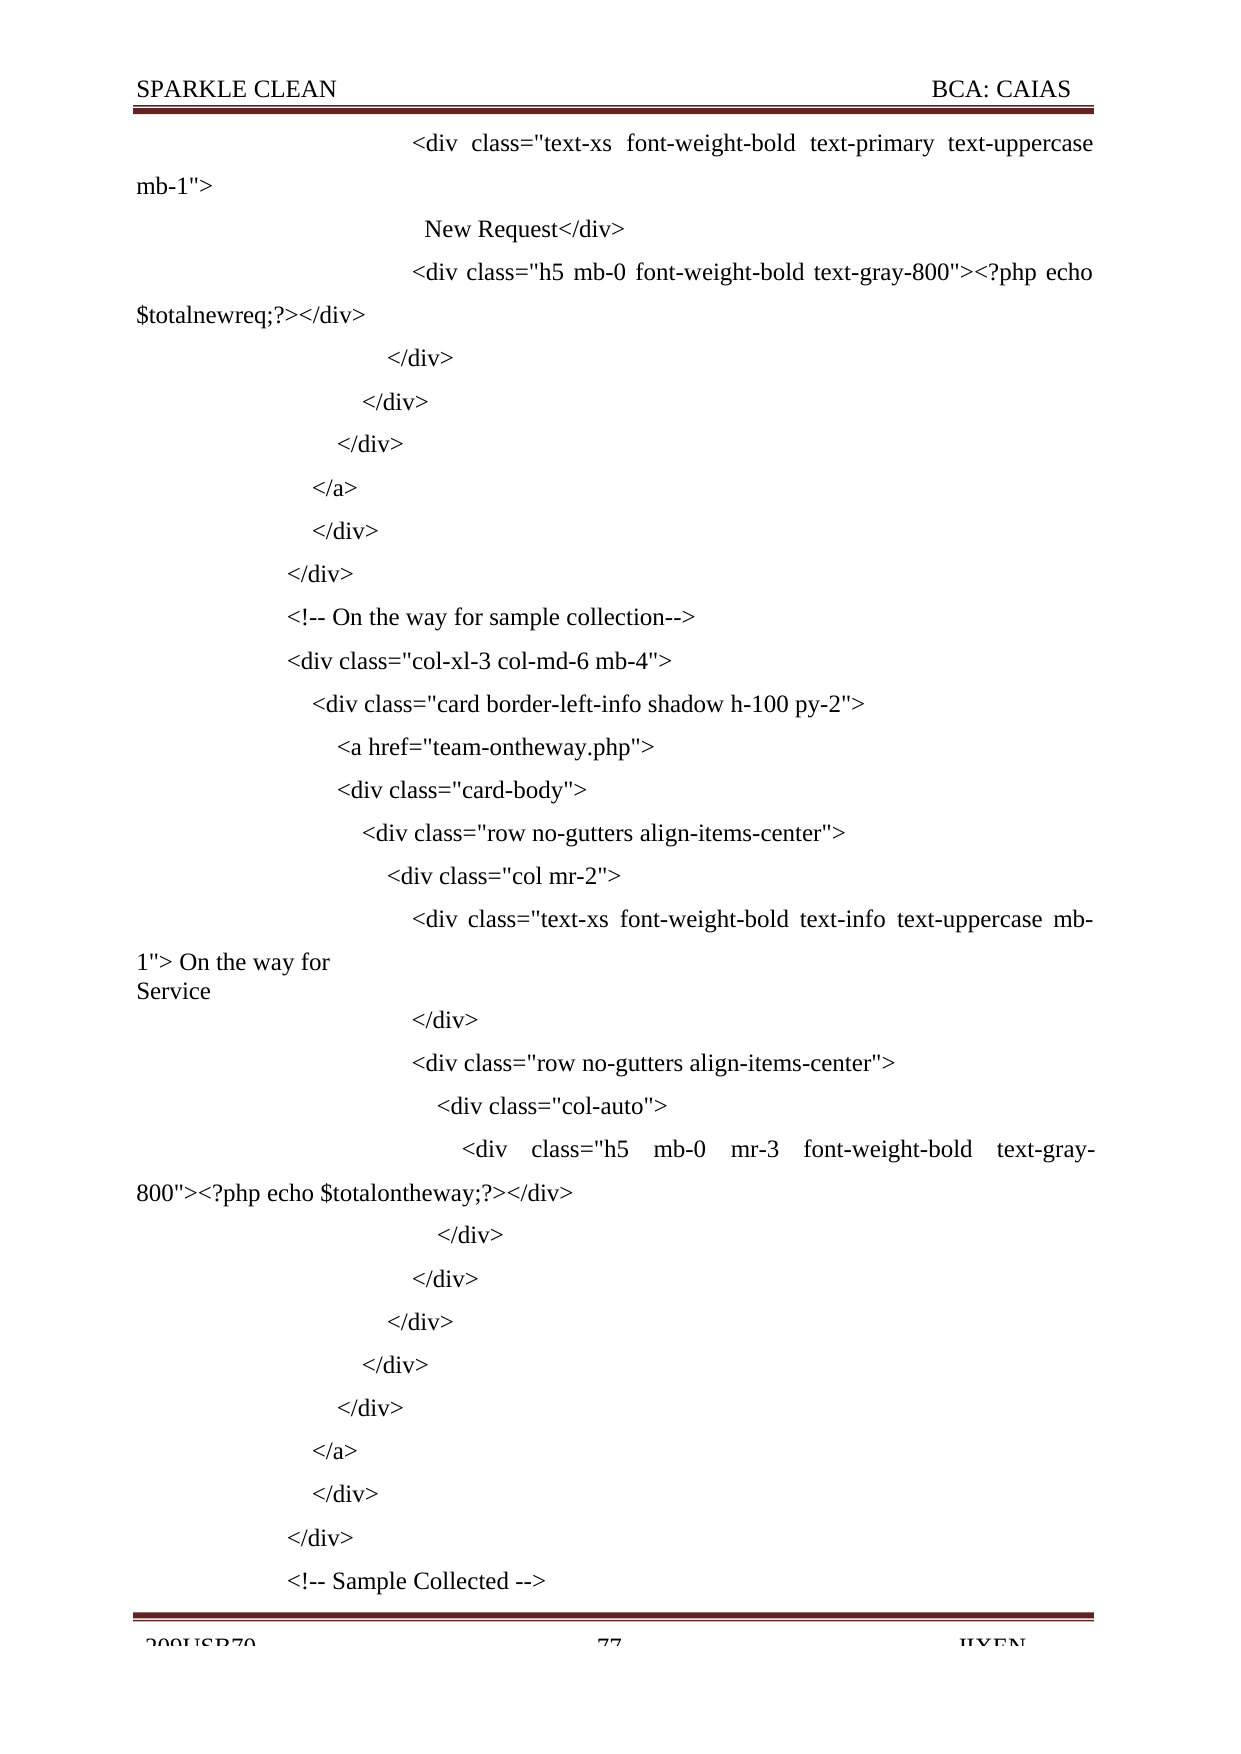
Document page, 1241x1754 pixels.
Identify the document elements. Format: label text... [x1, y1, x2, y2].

text <!-- On the way for sample collection--> [287, 602, 1146, 631]
text 1"> On the way for Service [136, 947, 410, 1005]
text <div class="text-xs font-weight-bold text-info text-uppercase mb- [412, 904, 1146, 933]
text <div class="row no-gutters align-items-center"> [362, 818, 1146, 847]
text </div> [387, 343, 1146, 372]
text <div class="h5 mb-0 mr-3 font-weight-bold text-gray- [461, 1134, 1146, 1163]
text <a href="team-ontheway.php"> [337, 732, 1146, 760]
text mb-1"> [136, 171, 369, 200]
text </div> [362, 1350, 1146, 1379]
text <div class="col mr-2"> [387, 861, 1146, 890]
text <div class="col-auto"> [436, 1091, 1146, 1120]
text <div class="row no-gutters align-items-center"> [412, 1048, 1146, 1077]
text </div> [337, 1393, 1146, 1422]
text </div> [437, 1221, 1146, 1249]
text <div class="card border-left-info shadow h-100 py-2"> [312, 689, 1146, 717]
text </div> [362, 387, 1146, 415]
text </a> [312, 1436, 1146, 1465]
text New Request</div> [424, 214, 1146, 243]
text <div class="text-xs font-weight-bold text-primary text-uppercase [412, 128, 1146, 157]
text </div> [312, 1479, 1146, 1508]
text </div> [387, 1307, 1146, 1335]
text </div> [337, 429, 1146, 458]
text </div> [287, 1523, 1146, 1552]
text </div> [312, 516, 1146, 545]
text <div class="h5 mb-0 font-weight-bold text-gray-800"><?php echo [412, 257, 1146, 286]
text <div class="card-body"> [337, 775, 1146, 803]
text </div> [412, 1264, 1146, 1292]
text $totalnewreq;?></div> [136, 300, 369, 329]
text 800"><?php echo $totalontheway;?></div> [136, 1178, 1146, 1206]
text <div class="col-xl-3 col-md-6 mb-4"> [287, 646, 1146, 674]
text </a> [312, 473, 1146, 502]
text </div> [412, 1005, 1146, 1034]
text </div> [287, 559, 1146, 588]
text <!-- Sample Collected --> [287, 1566, 1146, 1594]
